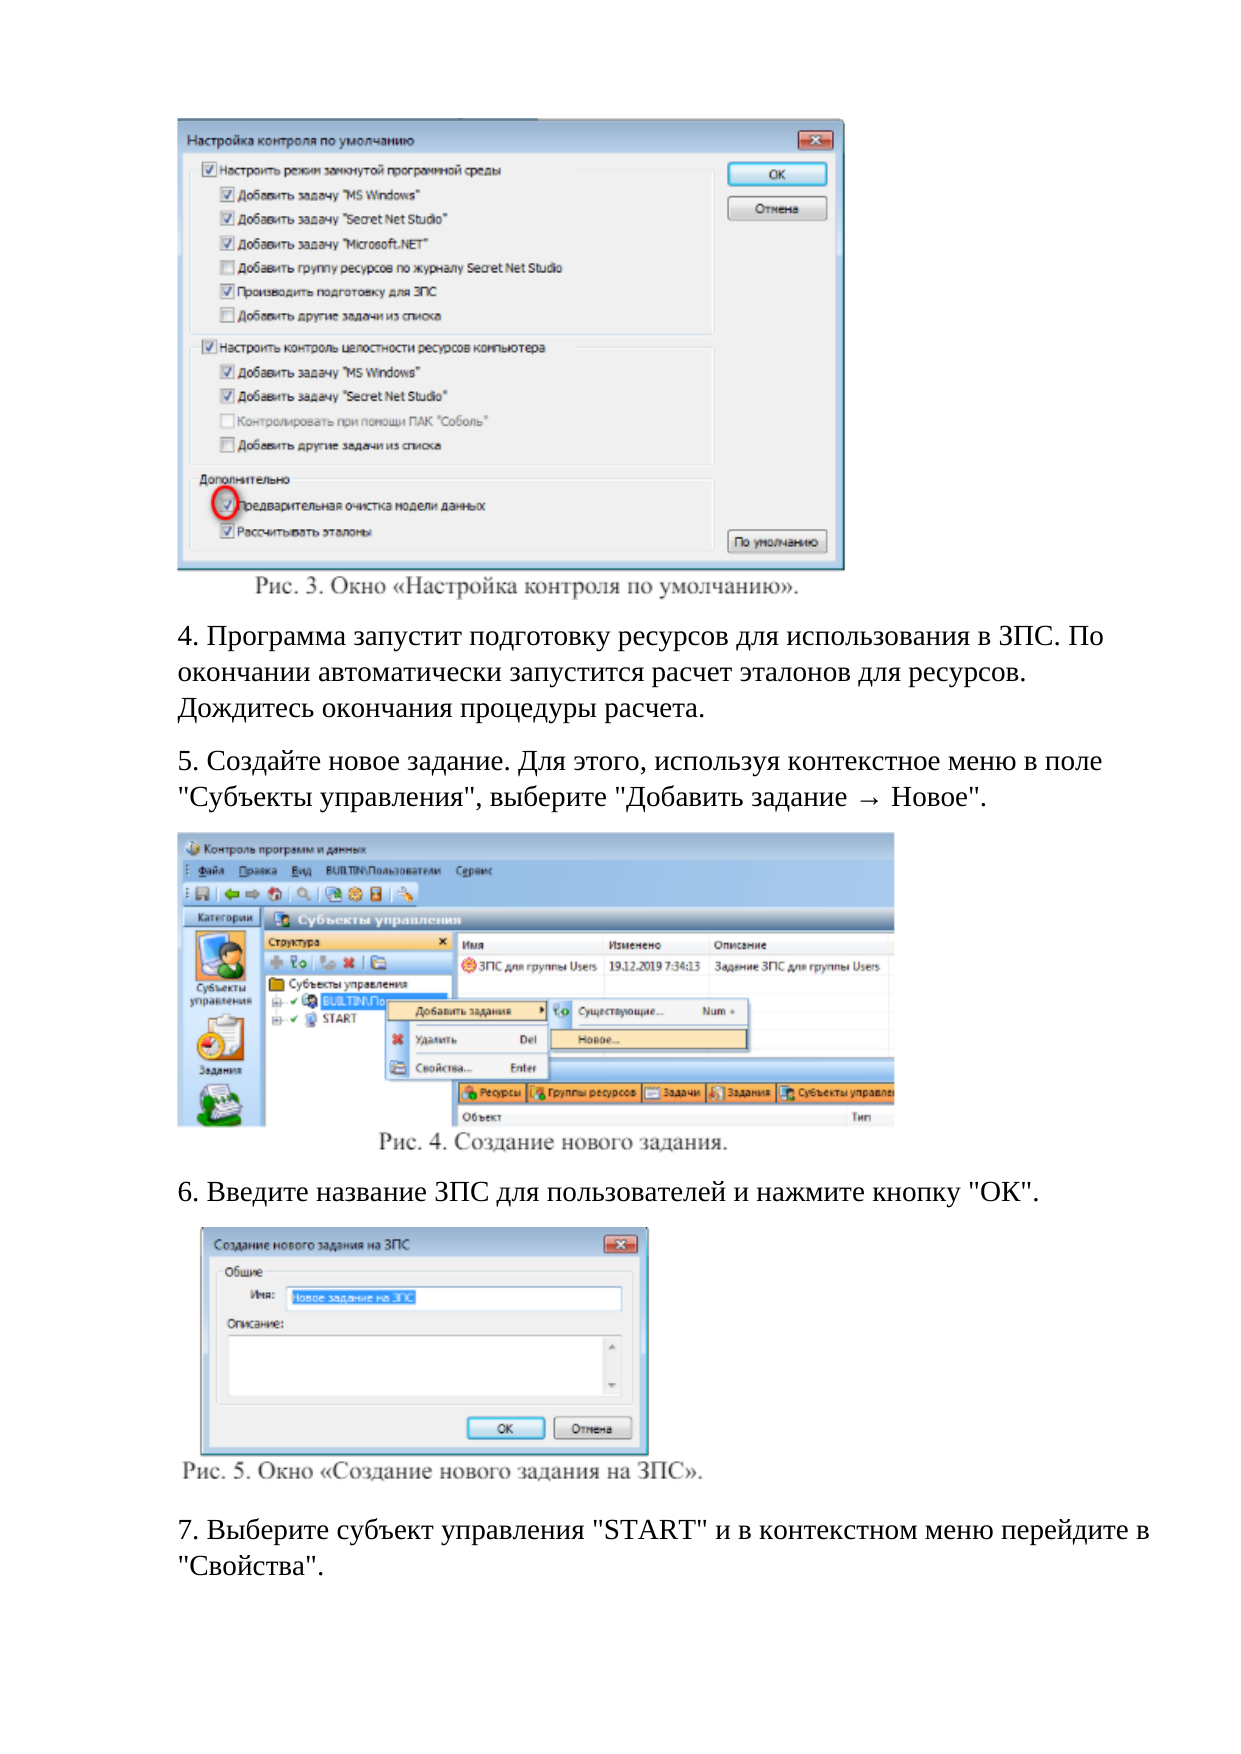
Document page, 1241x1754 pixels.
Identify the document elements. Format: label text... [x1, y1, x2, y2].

text 7. Выберите субъект управления "START" и в контекстном меню перейдите в "Свойства". [177, 1512, 1152, 1582]
picture [177, 1227, 707, 1493]
text 4. Программа запустит подготовку ресурсов для использования в ЗПС. По окончании автоматически запустится расчет эталонов для ресурсов. Дождитесь окончания процедуры расчета. [177, 618, 1152, 724]
picture [177, 118, 859, 600]
picture [177, 832, 907, 1156]
text 5. Создайте новое задание. Для этого, используя контекстное меню в поле "Субъекты управления", выберите "Добавить задание → Новое". [177, 743, 1152, 813]
text 6. Введите название ЗПС для пользователей и нажмите кнопку "ОК". [177, 1174, 1152, 1208]
